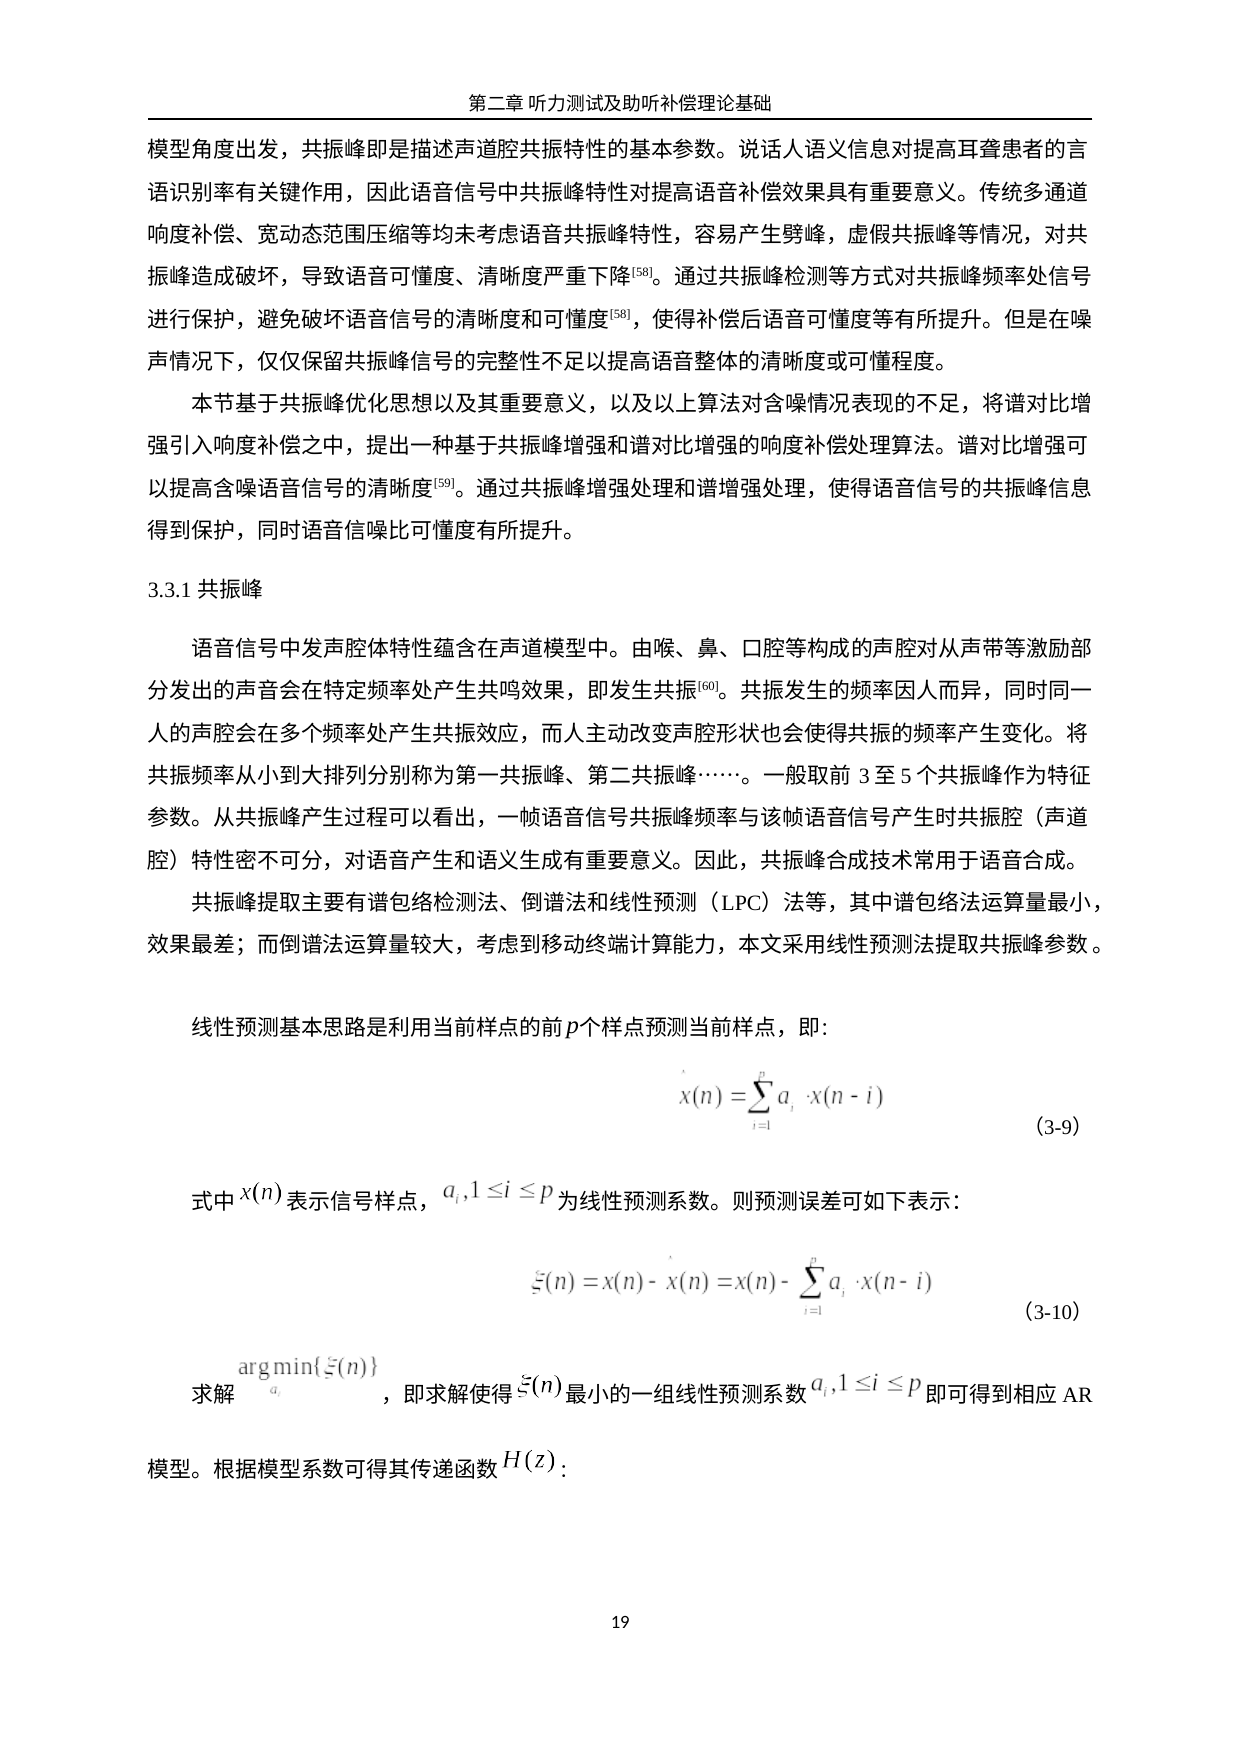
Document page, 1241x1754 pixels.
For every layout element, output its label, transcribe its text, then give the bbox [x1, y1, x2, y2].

text 共振峰提取主要有谱包络检测法、倒谱法和线性预测（LPC）法等，其中谱包络法运算量最小，效果最差；而倒谱法运算量较大，考虑到移动终端计算能力，本文采用线性预测法提取共振峰参数。 [148, 883, 1092, 1002]
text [148, 131, 1092, 377]
text 求解，即求解使得最小的一组线性预测系数即可得到相应AR模型。根据模型系数可得其传递函数： [148, 1345, 1092, 1498]
text 语音信号中发声腔体特性蕴含在声道模型中。由喉、鼻、口腔等构成的声腔对从声带等激励部分发出的声音会在特定频率处产生共鸣效果，即发生共振[60]。共振发生的频率因人而异，同时同一人的声腔会在多个频率处产生共振效应，而人主动改变声腔形状也会使得共振的频率产生变化。将共振频率从小到大排列分别称为第一共振峰、第二共振峰……。一般取前3至5个共振峰作为特征参数。从共振峰产生过程可以看出，一帧语音信号共振峰频率与该帧语音信号产生时共振腔（声道腔）特性密不可分，对语音产生和语义生成有重要意义。因此，共振峰合成技术常用于语音合成。 [148, 630, 1092, 876]
text 式中表示信号样点，为线性预测系数。则预测误差可如下表示： [148, 1160, 1092, 1228]
text 线性预测基本思路是利用当前样点的前个样点预测当前样点，即： [148, 1009, 1092, 1043]
text （3-9） [148, 1051, 1092, 1153]
text 本节基于共振峰优化思想以及其重要意义，以及以上算法对含噪情况表现的不足，将谱对比增强引入响度补偿之中，提出一种基于共振峰增强和谱对比增强的响度补偿处理算法。谱对比增强可以提高含噪语音信号的清晰度[59]。通过共振峰增强处理和谱增强处理，使得语音信号的共振峰信息得到保护，同时语音信噪比可懂度有所提升。 [148, 385, 1092, 546]
text （3-10） [148, 1236, 1092, 1338]
text 3.3.1 共振峰 [148, 571, 1092, 605]
